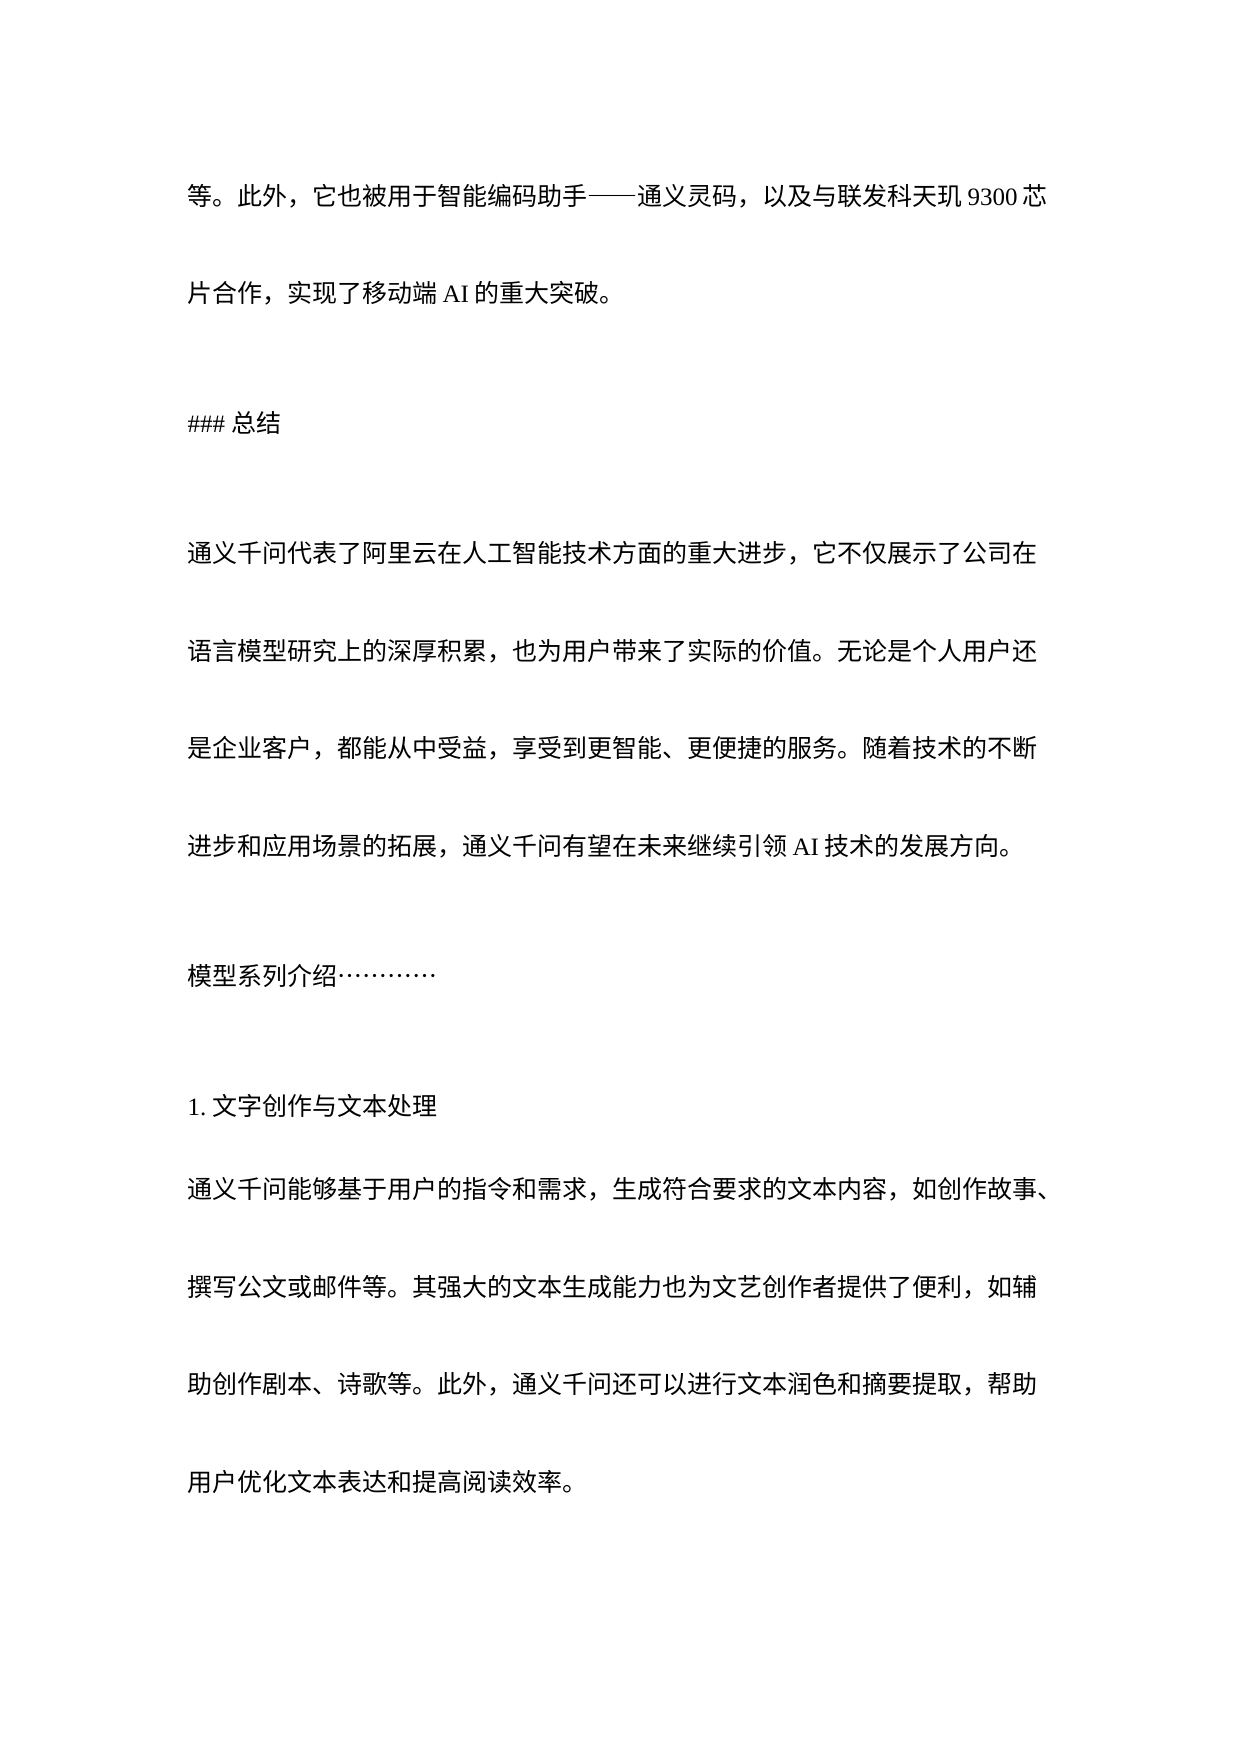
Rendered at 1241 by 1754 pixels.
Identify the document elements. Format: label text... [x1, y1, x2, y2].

text ### 总结 [187, 389, 1053, 454]
text 通义千问代表了阿里云在人工智能技术方面的重大进步，它不仅展示了公司在语言模型研究上的深厚积累，也为用户带来了实际的价值。无论是个人用户还是企业客户，都能从中受益，享受到更智能、更便捷的服务。随着技术的不断进步和应用场景的拓展，通义千问有望在未来继续引领AI技术的发展方向。 [187, 519, 1053, 877]
text 通义千问能够基于用户的指令和需求，生成符合要求的文本内容，如创作故事、撰写公文或邮件等。其强大的文本生成能力也为文艺创作者提供了便利，如辅助创作剧本、诗歌等。此外，通义千问还可以进行文本润色和摘要提取，帮助用户优化文本表达和提高阅读效率。 [187, 1155, 1053, 1513]
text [187, 162, 1053, 324]
text 模型系列介绍………… [187, 942, 1053, 1007]
text 1. 文字创作与文本处理 [187, 1072, 1053, 1137]
